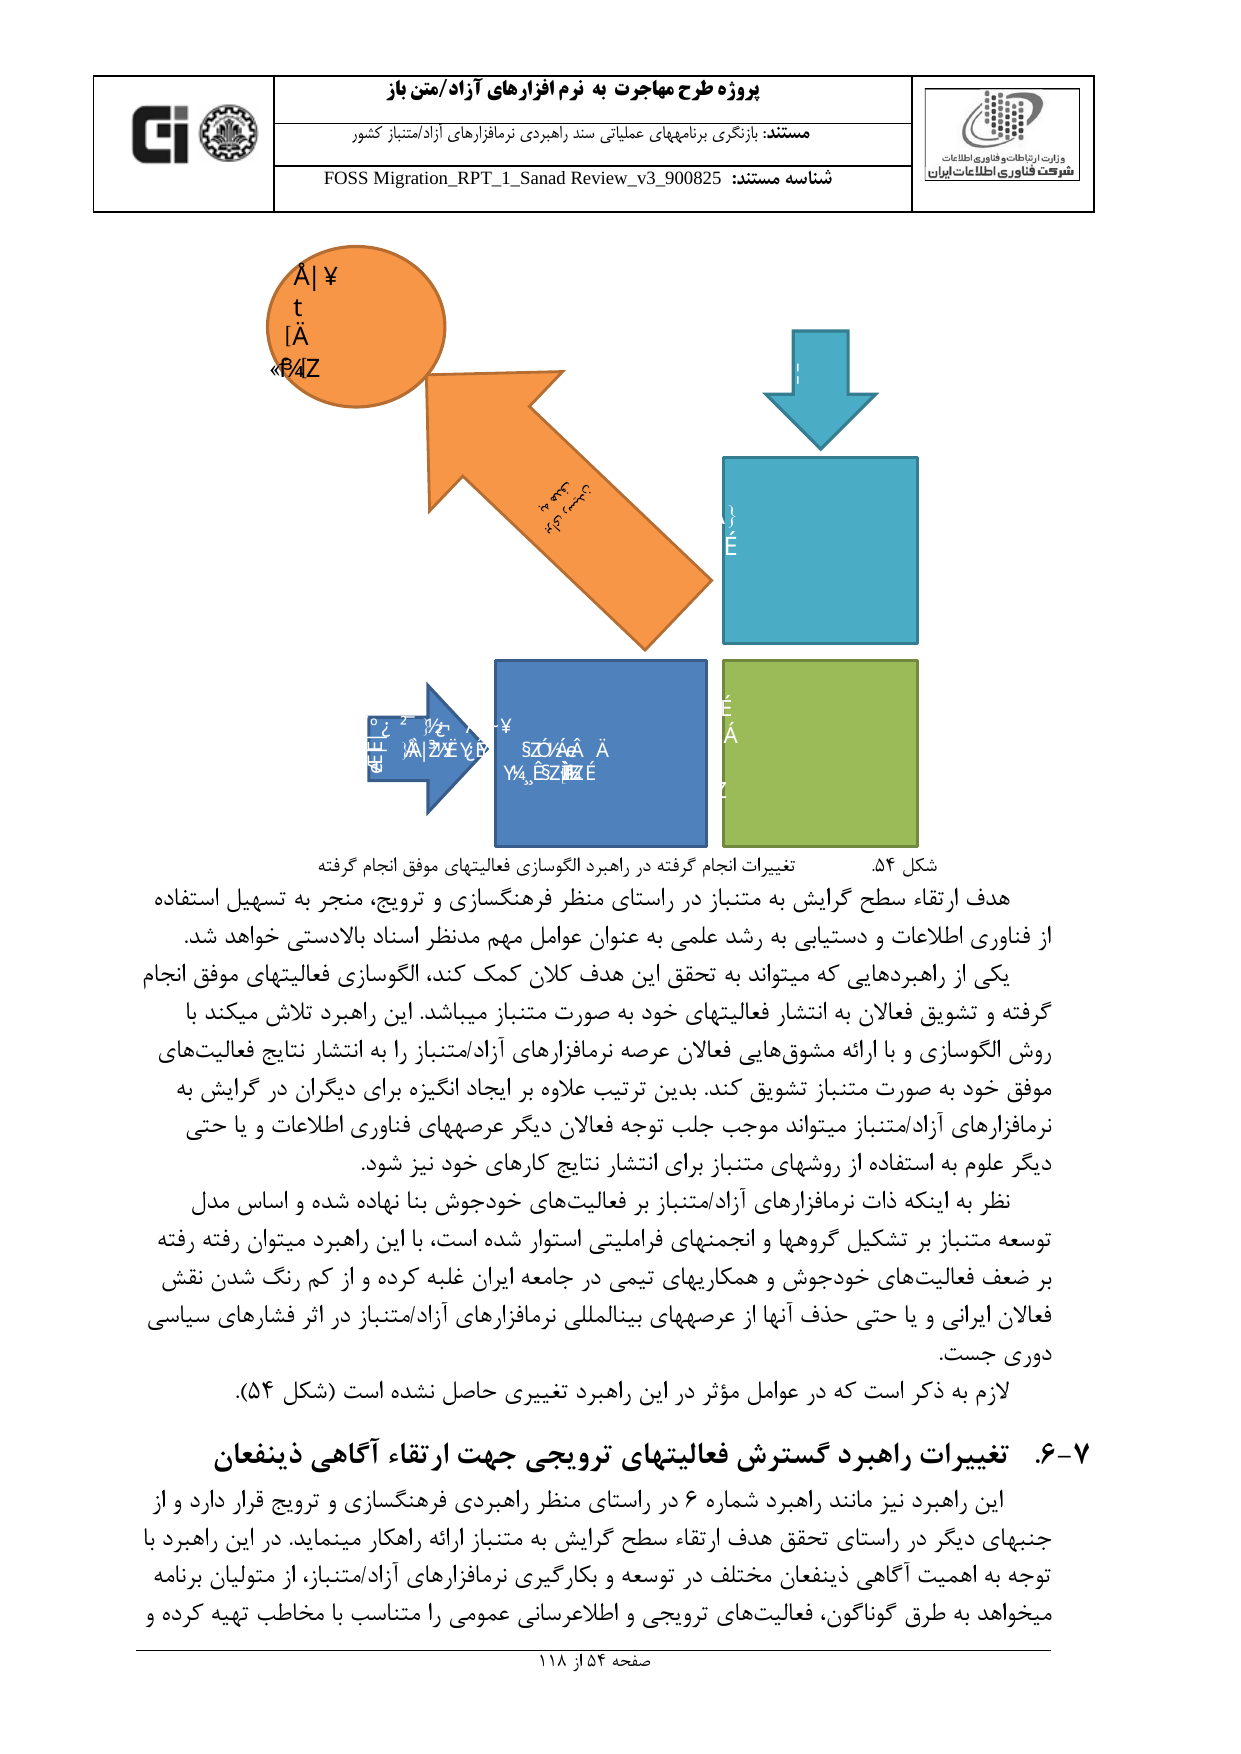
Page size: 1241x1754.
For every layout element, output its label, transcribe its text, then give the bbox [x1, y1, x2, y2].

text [136, 1488, 1051, 1631]
table_cell تغییرات انجام گرفته در راهبرد الگوسازي فعاليتهاي موفق انجام گرفته [179, 856, 1009, 886]
text یکی از راهبردهایی که میتواند به تحقق این هدف کلان کمک کند، الگوسازي فعاليتهاي موفق انجام گرفته و تشويق فعالان به انتشار فعاليتهای خود به صورت متنباز میباشد. این راهبرد تلاش میکند با روش الگوسازی و با ارائه مشوق‌هایی فعالان عرصه نرمافزارهای آزاد/متنباز را به انتشار نتایج فعالیت‌های موفق خود به صورت متنباز تشویق کند. بدین ترتیب علاوه بر ایجاد انگیزه برای دیگران در گرایش به نرمافزارهای آزاد/متنباز میتواند موجب جلب توجه فعالان دیگر عرصههای فناوری اطلاعات و یا حتی دیگر علوم به استفاده از روشهای متنباز برای انتشار نتایج کارهای خود نیز شود. [136, 962, 1051, 1181]
text نظر به اینکه ذات نرمافزارهای آزاد/متنباز بر فعالیت‌های خودجوش بنا نهاده شده و اساس مدل توسعه متنباز بر تشکیل گروهها و انجمنهای فراملیتی استوار شده است، با این راهبرد میتوان رفته رفته بر ضعف فعالیت‌های خودجوش و همکاریهای تیمی در جامعه ایران غلبه کرده و از کم رنگ شدن نقش فعالان ایرانی و یا حتی حذف آنها از عرصههای بینالمللی نرمافزارهای آزاد/متنباز در اثر فشارهای سیاسی دوری جست. [136, 1189, 1051, 1370]
table_header [179, 244, 1009, 856]
text هدف ارتقاء سطح گرایش به متنباز در راستای منظر فرهنگسازی و ترویج، منجر به تسهیل استفاده از فناوری اطلاعات و دستیابی به رشد علمی به عنوان عوامل مهم مدنظر اسناد بالادستی خواهد شد. [136, 886, 1051, 953]
text لازم به ذکر است که در عوامل مؤثر در این راهبرد تغییری حاصل نشده است (‏شكل 54). [136, 1379, 1051, 1408]
subtitle تغییرات راهبرد گسترش فعاليتهاي ترويجي جهت ارتقاء آگاهي ذينفعان [136, 1442, 1033, 1475]
